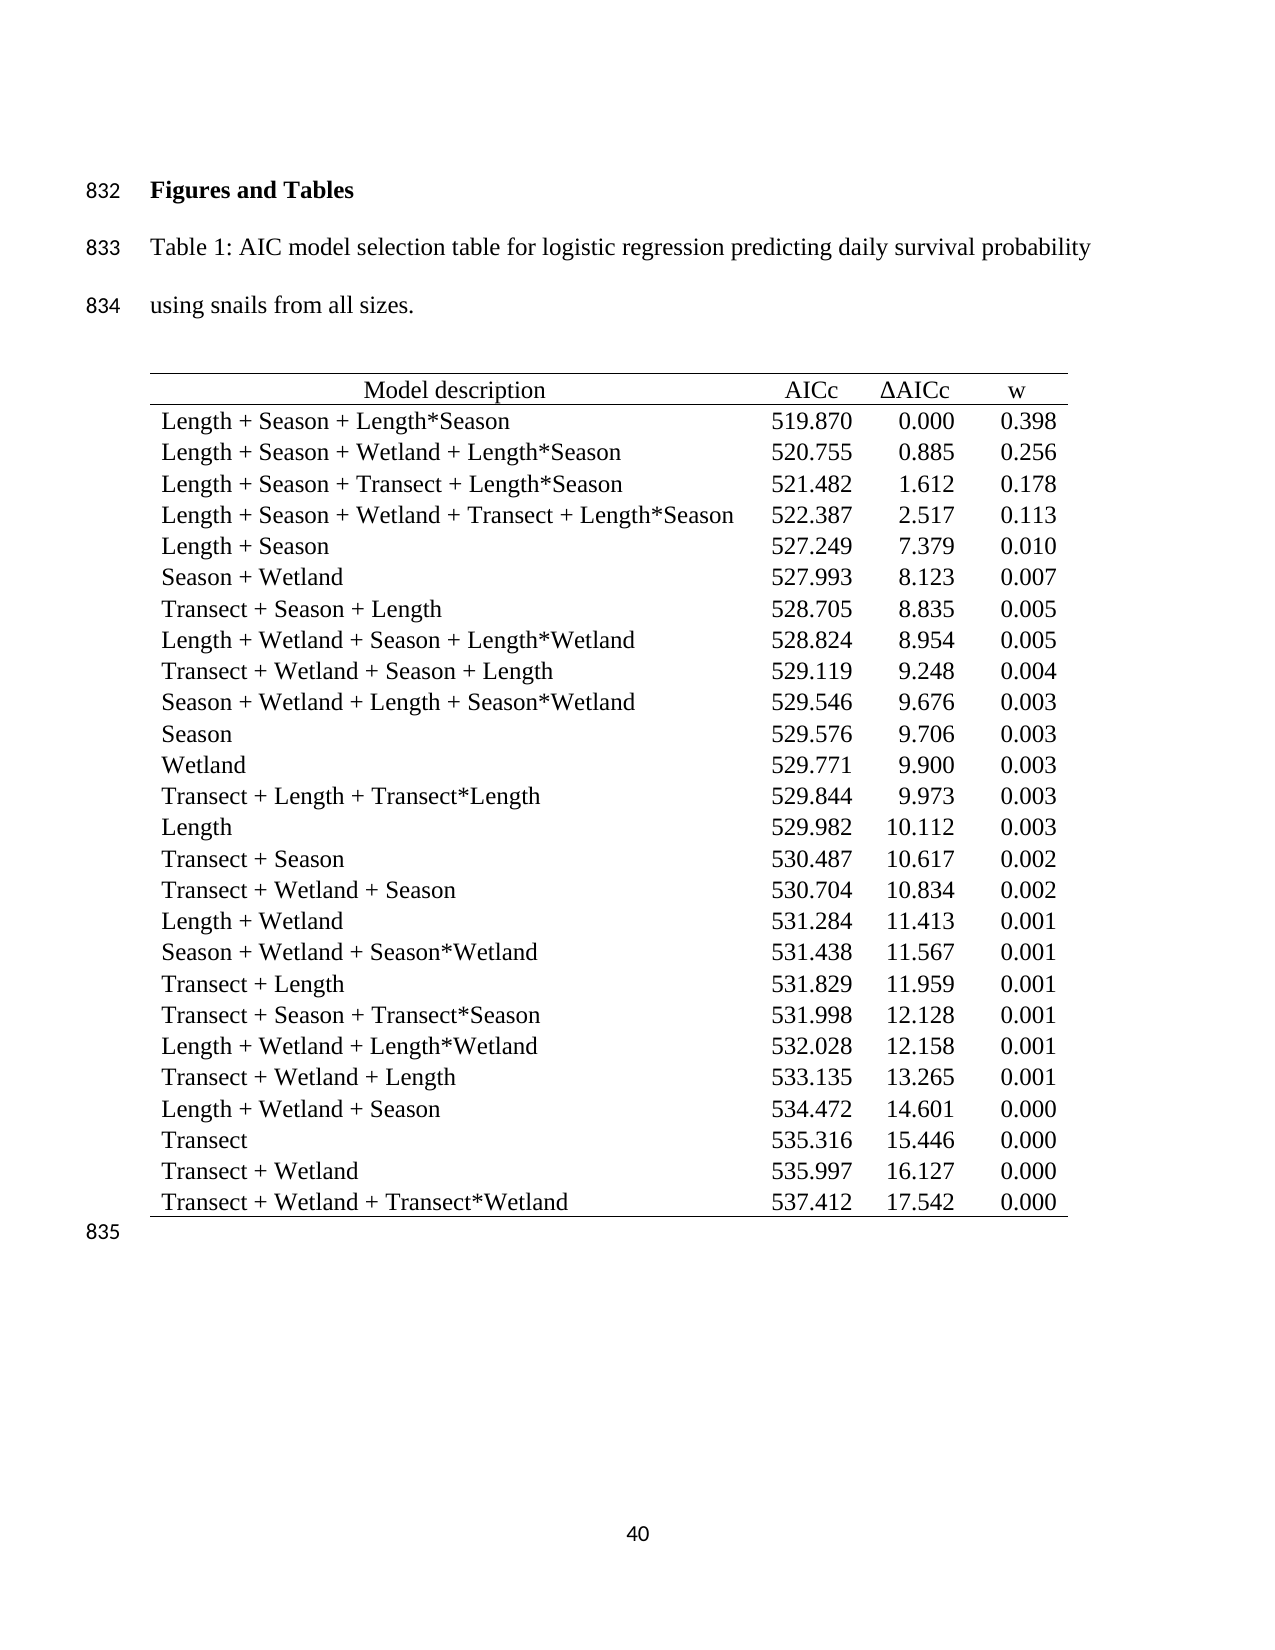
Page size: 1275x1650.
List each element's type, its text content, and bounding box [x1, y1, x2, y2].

text Table 1: AIC model selection table for logistic regression predicting daily survival probability using snails from all sizes. [150, 232, 1125, 319]
table_cell 531.284 [759, 904, 863, 935]
table_cell Transect [150, 1123, 759, 1154]
table_cell Length + Season [150, 529, 759, 560]
table_cell 0.885 [864, 435, 966, 466]
table_cell 527.249 [759, 529, 863, 560]
table_cell 15.446 [864, 1123, 966, 1154]
table_cell Transect + Season [150, 841, 759, 872]
table_cell Length + Season + Wetland + Transect + Length*Season [150, 498, 759, 529]
table_cell 0.001 [966, 998, 1068, 1029]
table_cell 531.438 [759, 935, 863, 966]
table_cell 0.005 [966, 623, 1068, 654]
table_cell Transect + Wetland + Length [150, 1060, 759, 1091]
table_cell 532.028 [759, 1029, 863, 1060]
table_cell Transect + Season + Length [150, 591, 759, 622]
table_cell 0.003 [966, 685, 1068, 716]
table_header Model description [150, 374, 759, 404]
table_cell 2.517 [864, 498, 966, 529]
table_cell 9.248 [864, 654, 966, 685]
table_cell 527.993 [759, 560, 863, 591]
table_cell 520.755 [759, 435, 863, 466]
table_cell 537.412 [759, 1185, 863, 1216]
table_cell 16.127 [864, 1154, 966, 1185]
table_cell Transect + Season + Transect*Season [150, 998, 759, 1029]
table_cell Transect + Wetland + Season + Length [150, 654, 759, 685]
table_cell Length + Wetland + Length*Wetland [150, 1029, 759, 1060]
table_cell 535.316 [759, 1123, 863, 1154]
table_cell 0.001 [966, 1060, 1068, 1091]
table_cell 0.002 [966, 841, 1068, 872]
table_cell 7.379 [864, 529, 966, 560]
table_cell 17.542 [864, 1185, 966, 1216]
table_cell 0.001 [966, 966, 1068, 997]
table_cell Transect + Wetland + Season [150, 873, 759, 904]
table_cell 534.472 [759, 1091, 863, 1122]
table_cell 533.135 [759, 1060, 863, 1091]
table_cell 0.005 [966, 591, 1068, 622]
table_cell 8.954 [864, 623, 966, 654]
table_cell Transect + Length [150, 966, 759, 997]
table_cell 12.158 [864, 1029, 966, 1060]
table_cell 521.482 [759, 466, 863, 497]
table_cell 0.003 [966, 779, 1068, 810]
table_cell 529.982 [759, 810, 863, 841]
table_cell Length [150, 810, 759, 841]
table_cell 9.706 [864, 716, 966, 747]
table_cell 0.003 [966, 748, 1068, 779]
table_cell 1.612 [864, 466, 966, 497]
table_cell 529.119 [759, 654, 863, 685]
table_cell 0.398 [966, 405, 1068, 435]
table_cell Length + Season + Wetland + Length*Season [150, 435, 759, 466]
table_cell 11.959 [864, 966, 966, 997]
table_cell Season + Wetland [150, 560, 759, 591]
table_cell 0.001 [966, 904, 1068, 935]
table_cell 522.387 [759, 498, 863, 529]
table_cell 531.998 [759, 998, 863, 1029]
table_cell 9.900 [864, 748, 966, 779]
table_cell 0.113 [966, 498, 1068, 529]
table_cell Season + Wetland + Length + Season*Wetland [150, 685, 759, 716]
table_cell 0.178 [966, 466, 1068, 497]
table_cell 0.002 [966, 873, 1068, 904]
table_cell 529.546 [759, 685, 863, 716]
table_cell Wetland [150, 748, 759, 779]
table_cell 14.601 [864, 1091, 966, 1122]
table_cell 0.003 [966, 810, 1068, 841]
table_cell Season [150, 716, 759, 747]
table_cell 528.705 [759, 591, 863, 622]
table_header ΔAICc [864, 374, 966, 404]
table_cell 529.576 [759, 716, 863, 747]
table_cell 10.617 [864, 841, 966, 872]
table_cell 529.771 [759, 748, 863, 779]
table_cell Length + Season + Length*Season [150, 405, 759, 435]
table_cell Length + Wetland [150, 904, 759, 935]
table_cell 0.000 [966, 1091, 1068, 1122]
table_cell 0.000 [966, 1123, 1068, 1154]
table_cell 9.676 [864, 685, 966, 716]
table_cell 0.000 [966, 1154, 1068, 1185]
table_cell 9.973 [864, 779, 966, 810]
table_header w [966, 374, 1068, 404]
table_cell 519.870 [759, 405, 863, 435]
table_cell 0.001 [966, 1029, 1068, 1060]
table_cell 0.010 [966, 529, 1068, 560]
table_cell 13.265 [864, 1060, 966, 1091]
table_cell 11.413 [864, 904, 966, 935]
table_cell Transect + Wetland [150, 1154, 759, 1185]
table_cell 0.007 [966, 560, 1068, 591]
table_cell 11.567 [864, 935, 966, 966]
table_cell 0.000 [864, 405, 966, 435]
table_cell 10.112 [864, 810, 966, 841]
table_cell 530.487 [759, 841, 863, 872]
table_cell 8.123 [864, 560, 966, 591]
table_cell Transect + Wetland + Transect*Wetland [150, 1185, 759, 1216]
table_cell 529.844 [759, 779, 863, 810]
table_cell 528.824 [759, 623, 863, 654]
table_cell Season + Wetland + Season*Wetland [150, 935, 759, 966]
table_cell 0.003 [966, 716, 1068, 747]
subtitle Figures and Tables [150, 175, 1125, 204]
table_cell 0.004 [966, 654, 1068, 685]
table_cell Length + Wetland + Season + Length*Wetland [150, 623, 759, 654]
table_cell 530.704 [759, 873, 863, 904]
table_cell 8.835 [864, 591, 966, 622]
table_header AICc [759, 374, 863, 404]
table_cell Length + Season + Transect + Length*Season [150, 466, 759, 497]
table_cell 0.256 [966, 435, 1068, 466]
table_cell 10.834 [864, 873, 966, 904]
table_cell 0.000 [966, 1185, 1068, 1216]
table_cell 12.128 [864, 998, 966, 1029]
table_cell 0.001 [966, 935, 1068, 966]
table_cell 531.829 [759, 966, 863, 997]
table_cell Length + Wetland + Season [150, 1091, 759, 1122]
table_cell 535.997 [759, 1154, 863, 1185]
table_cell Transect + Length + Transect*Length [150, 779, 759, 810]
